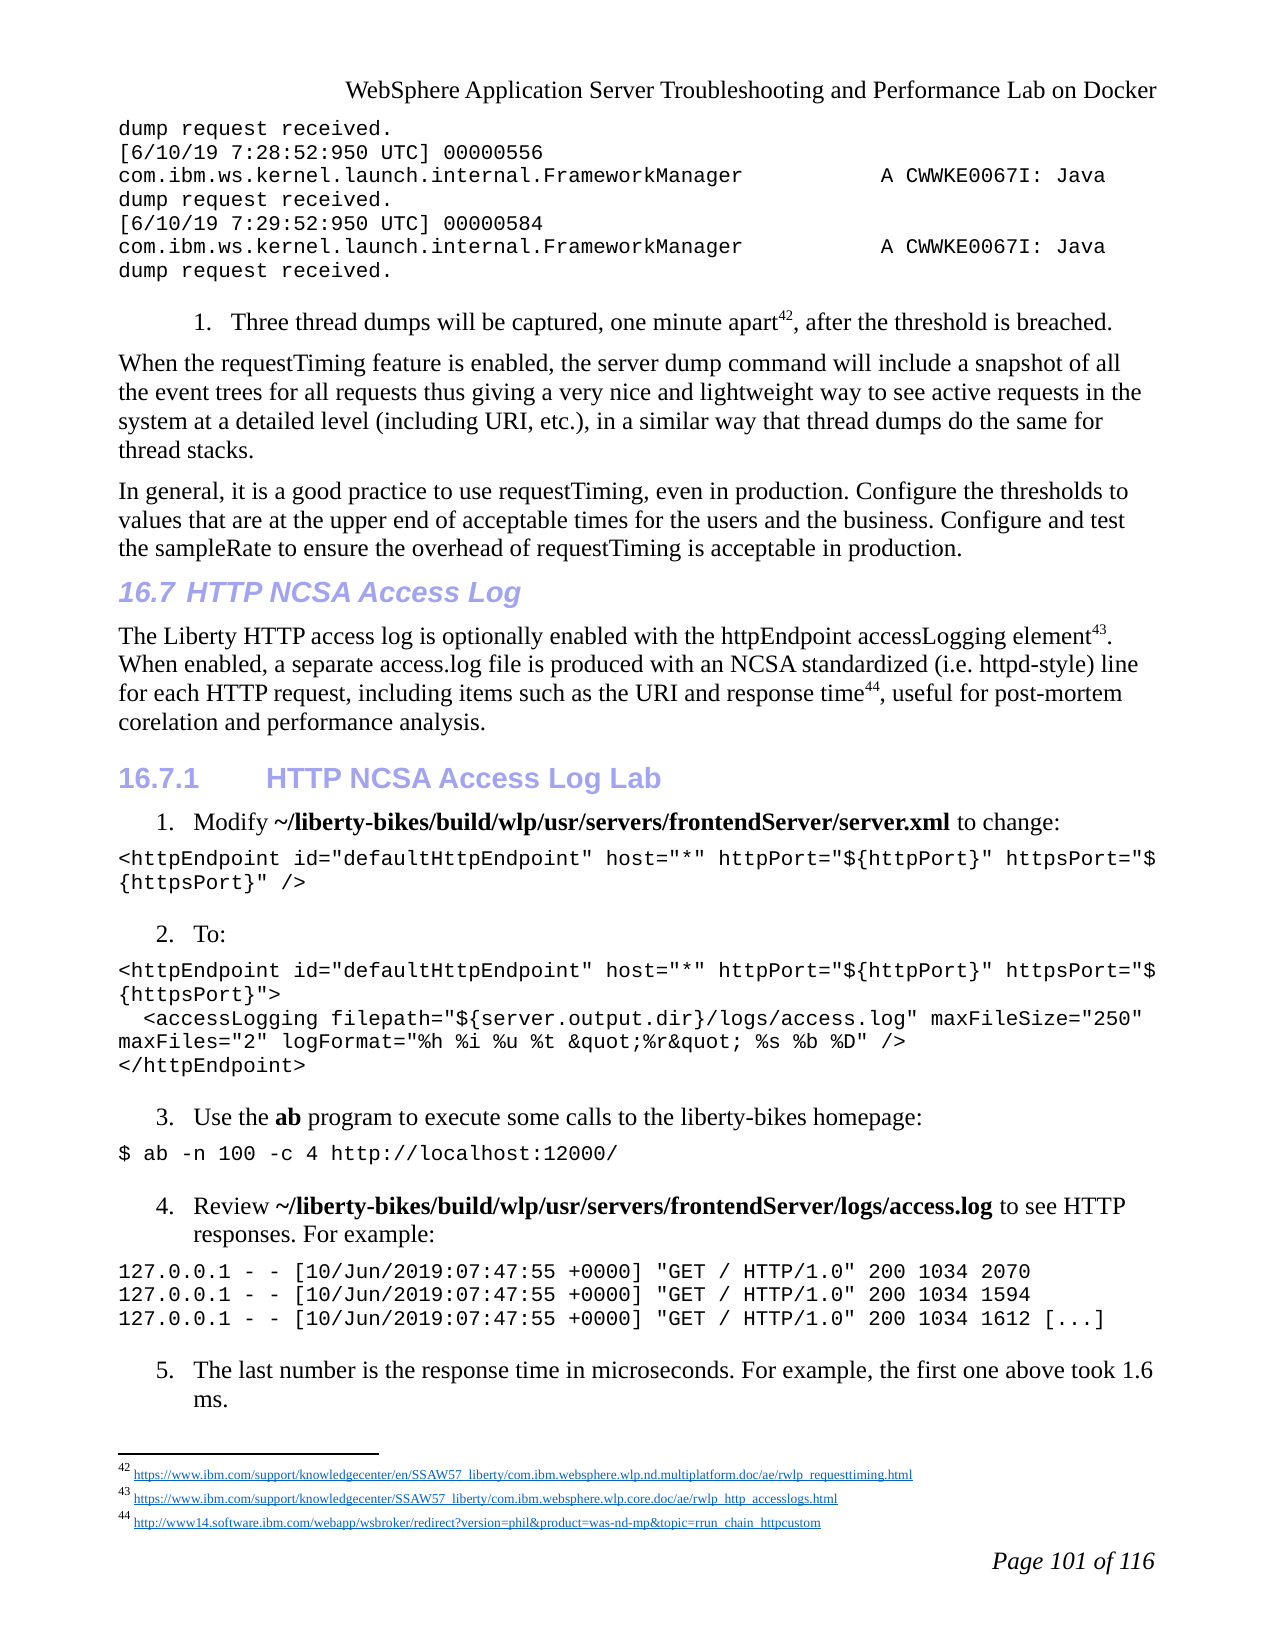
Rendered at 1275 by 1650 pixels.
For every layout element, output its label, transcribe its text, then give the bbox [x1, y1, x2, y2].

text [118, 118, 1157, 142]
text 127.0.0.1 - - [10/Jun/2019:07:47:55 +0000] "GET / HTTP/1.0" 200 1034 1594 [118, 1284, 1157, 1308]
list To: [156, 919, 1157, 948]
subtitle HTTP NCSA Access Log [118, 575, 1157, 608]
list The last number is the response time in microseconds. For example, the first one above took 1.6 ms. [156, 1355, 1157, 1413]
list Modify ~/liberty-bikes/build/wlp/usr/servers/frontendServer/server.xml to change: [156, 807, 1157, 836]
text [6/10/19 7:29:52:950 UTC] 00000584 com.ibm.ws.kernel.launch.internal.FrameworkManager A CWWKE0067I: Java dump request received. [118, 213, 1157, 307]
list Three thread dumps will be captured, one minute apart, after the threshold is breached. [193, 307, 1157, 336]
text </httpEndpoint> [118, 1055, 1157, 1102]
list Use the ab program to execute some calls to the liberty-bikes homepage: [156, 1102, 1157, 1131]
text The Liberty HTTP access log is optionally enabled with the httpEndpoint accessLogging element. When enabled, a separate access.log file is produced with an NCSA standardized (i.e. httpd-style) line for each HTTP request, including items such as the URI and response time, useful for post-mortem corelation and performance analysis. [118, 621, 1157, 736]
subtitle HTTP NCSA Access Log Lab [118, 761, 1157, 794]
text <httpEndpoint id="defaultHttpEndpoint" host="*" httpPort="${httpPort}" httpsPort="${httpsPort}" /> [118, 848, 1157, 919]
text In general, it is a good practice to use requestTiming, even in production. Configure the thresholds to values that are at the upper end of acceptable times for the users and the business. Configure and test the sampleRate to ensure the overhead of requestTiming is acceptable in production. [118, 476, 1157, 562]
text 127.0.0.1 - - [10/Jun/2019:07:47:55 +0000] "GET / HTTP/1.0" 200 1034 1612 [...] [118, 1308, 1157, 1355]
text <httpEndpoint id="defaultHttpEndpoint" host="*" httpPort="${httpPort}" httpsPort="${httpsPort}"> <accessLogging filepath="${server.output.dir}/logs/access.log" maxFileSize="250" maxFiles="2" logFormat="%h %i %u %t &quot;%r&quot; %s %b %D" /> [118, 960, 1157, 1055]
text $ ab -n 100 -c 4 http://localhost:12000/ [118, 1143, 1157, 1191]
list Review ~/liberty-bikes/build/wlp/usr/servers/frontendServer/logs/access.log to see HTTP responses. For example: [156, 1191, 1157, 1248]
text 127.0.0.1 - - [10/Jun/2019:07:47:55 +0000] "GET / HTTP/1.0" 200 1034 2070 [118, 1261, 1157, 1284]
text When the requestTiming feature is enabled, the server dump command will include a snapshot of all the event trees for all requests thus giving a very nice and lightweight way to see active requests in the system at a detailed level (including URI, etc.), in a similar way that thread dumps do the same for thread stacks. [118, 348, 1157, 463]
text [6/10/19 7:28:52:950 UTC] 00000556 com.ibm.ws.kernel.launch.internal.FrameworkManager A CWWKE0067I: Java dump request received. [118, 142, 1157, 213]
